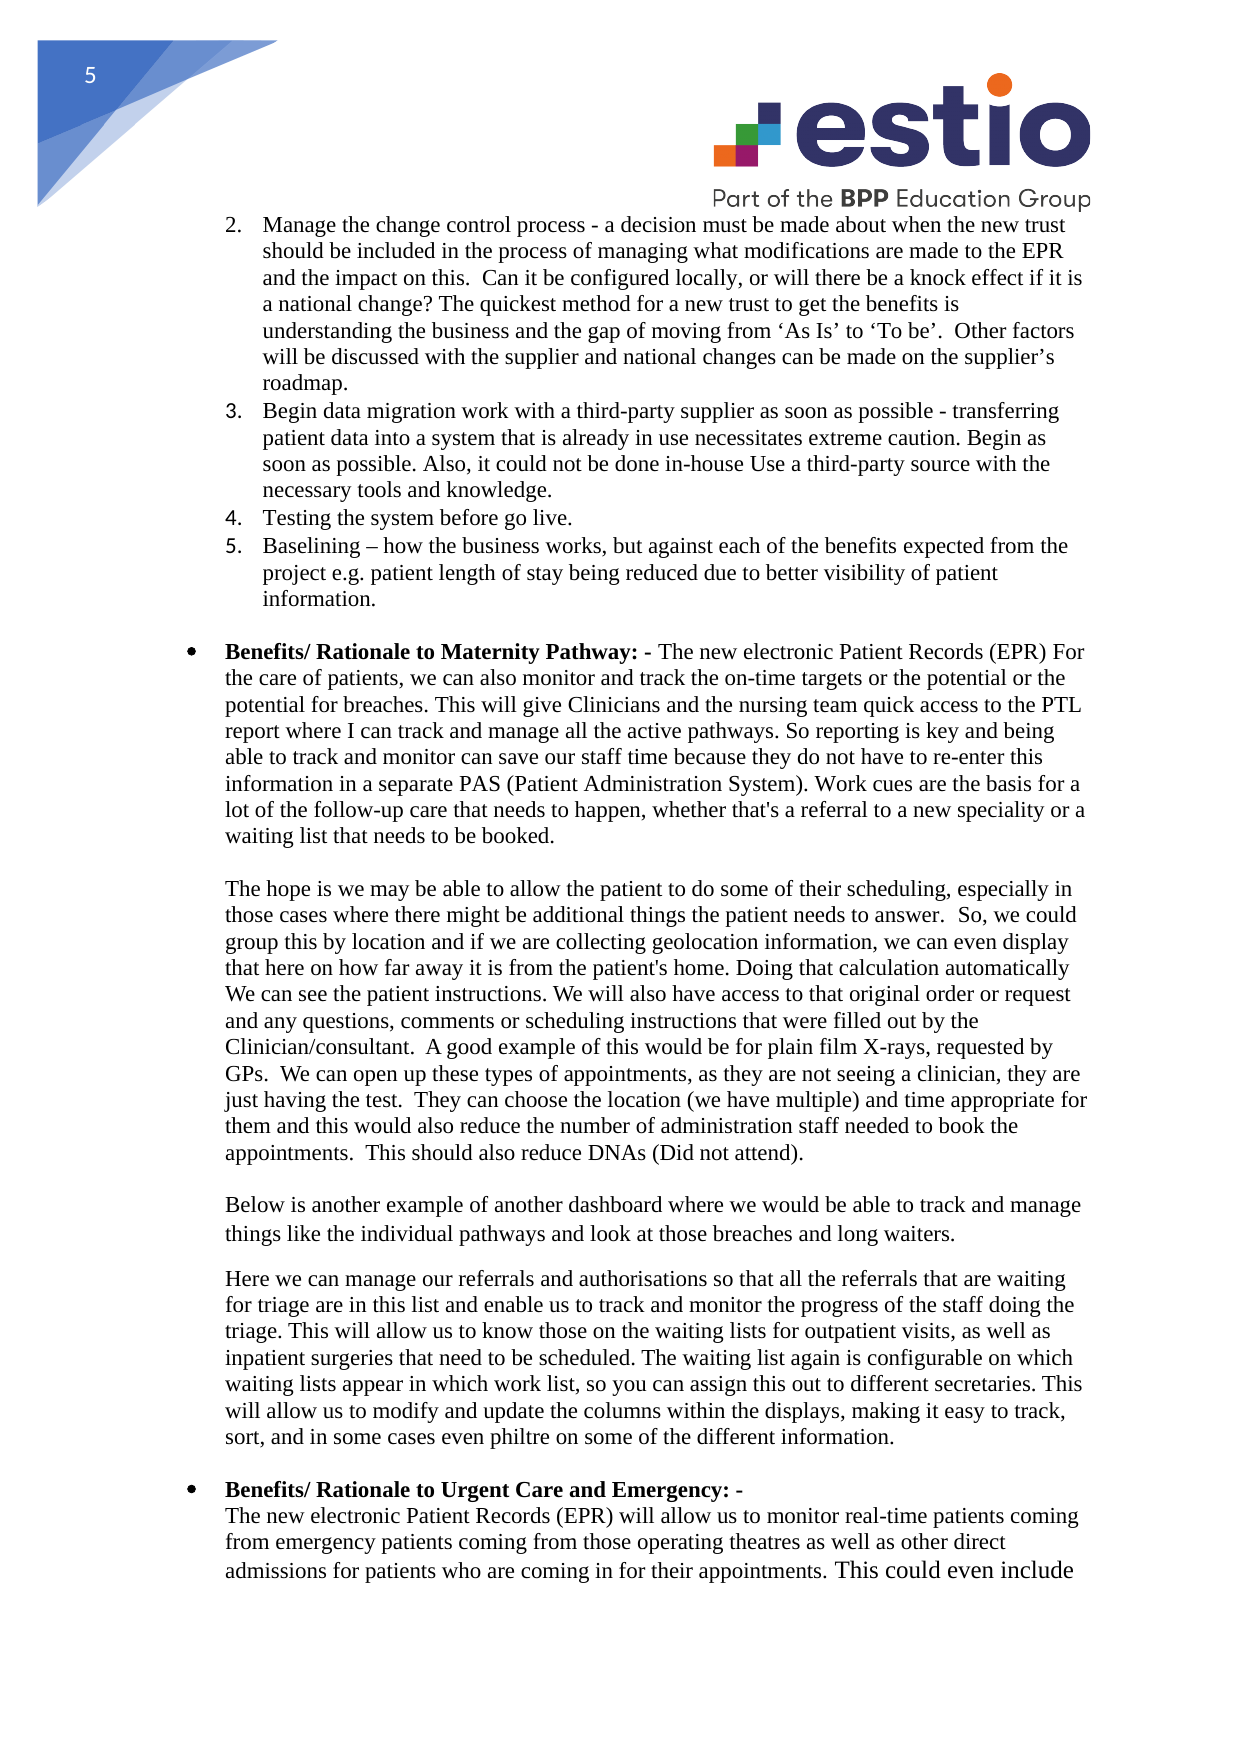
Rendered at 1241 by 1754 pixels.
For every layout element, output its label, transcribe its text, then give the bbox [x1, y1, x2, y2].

list Baselining – how the business works, but against each of the benefits expected from the project e.g. patient length of stay being reduced due to better visibility of patient information. [225, 531, 1090, 612]
list Testing the system before go live. [225, 503, 1090, 531]
list Benefits/ Rationale to Urgent Care and Emergency: - [187, 1476, 1090, 1502]
picture [713, 73, 1091, 212]
picture [37, 40, 279, 209]
text Below is another example of another dashboard where we would be able to track and manage things like the individual pathways and look at those breaches and long waiters. [225, 1191, 1090, 1246]
text Here we can manage our referrals and authorisations so that all the referrals that are waiting for triage are in this list and enable us to track and monitor the progress of the staff doing the triage. This will allow us to know those on the waiting lists for outpatient visits, as well as inpatient surgeries that need to be scheduled. The waiting list again is configurable on which waiting lists appear in which work list, so you can assign this out to different secretaries. This will allow us to modify and update the columns within the displays, making it easy to track, sort, and in some cases even philtre on some of the different information. [225, 1265, 1090, 1449]
list Benefits/ Rationale to Maternity Pathway: - The new electronic Patient Records (EPR) For the care of patients, we can also monitor and track the on-time targets or the potential or the potential for breaches. This will give Clinicians and the nursing team quick access to the PTL report where I can track and manage all the active pathways. So reporting is key and being able to track and monitor can save our staff time because they do not have to re-enter this information in a separate PAS (Patient Administration System). Work cues are the basis for a lot of the follow-up care that needs to happen, whether that's a referral to a new speciality or a waiting list that needs to be booked. [187, 638, 1090, 849]
list Begin data migration work with a third-party supplier as soon as possible - transferring patient data into a system that is already in use necessitates extreme caution. Begin as soon as possible. Also, it could not be done in-house Use a third-party source with the necessary tools and knowledge. [225, 396, 1090, 503]
list Manage the change control process - a decision must be made about when the new trust should be included in the process of managing what modifications are made to the EPR and the impact on this. Can it be configured locally, or will there be a knock effect if it is a national change? The quickest method for a new trust to get the benefits is understanding the business and the gap of moving from ‘As Is’ to ‘To be’. Other factors will be discussed with the supplier and national changes can be made on the supplier’s roadmap. [225, 211, 1090, 396]
text The hope is we may be able to allow the patient to do some of their scheduling, especially in those cases where there might be additional things the patient needs to answer. So, we could group this by location and if we are collecting geolocation information, we can even display that here on how far away it is from the patient's home. Doing that calculation automatically We can see the patient instructions. We will also have access to that original order or request and any questions, comments or scheduling instructions that were filled out by the Clinician/consultant. A good example of this would be for plain film X-rays, requested by GPs. We can open up these types of appointments, as they are not seeing a clinician, they are just having the test. They can choose the location (we have multiple) and time appropriate for them and this would also reduce the number of administration staff needed to book the appointments. This should also reduce DNAs (Did not attend). [225, 875, 1090, 1165]
